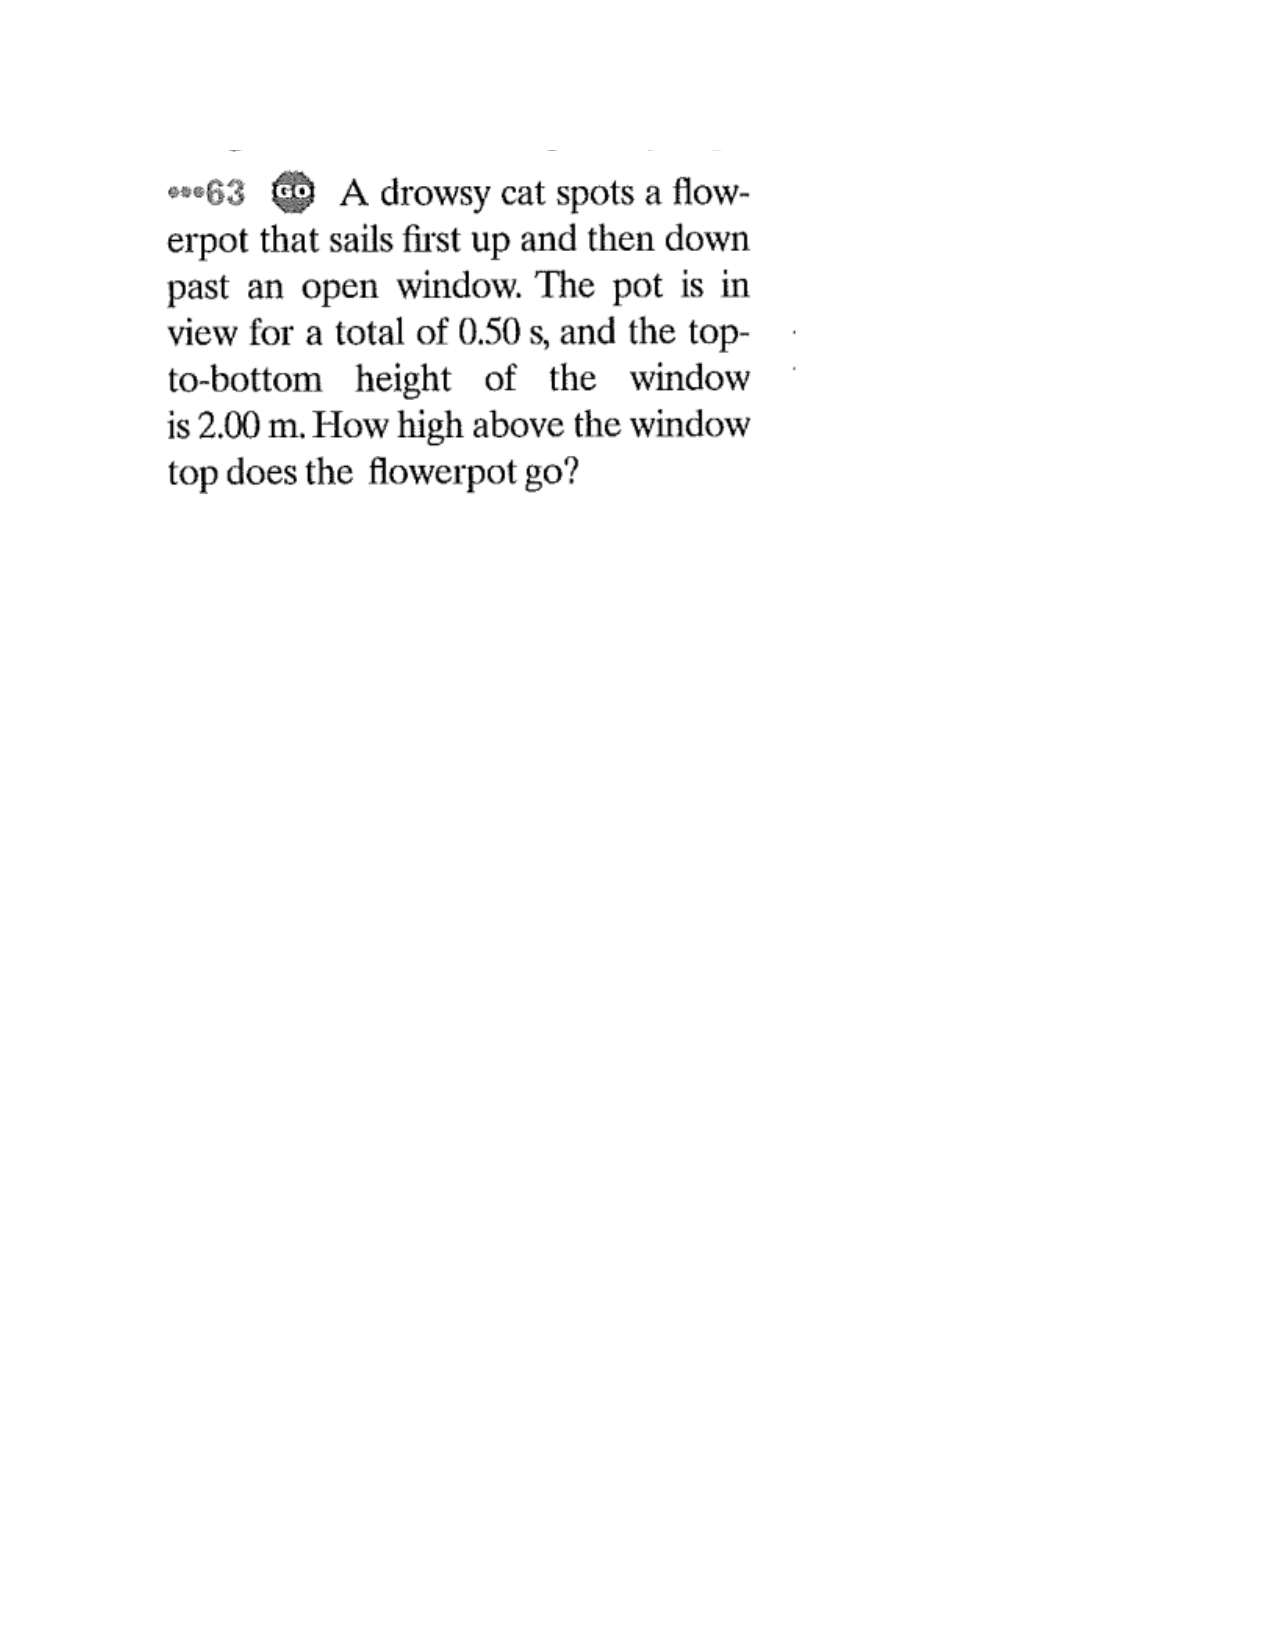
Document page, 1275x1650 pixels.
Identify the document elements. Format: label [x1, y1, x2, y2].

picture [150, 150, 796, 502]
